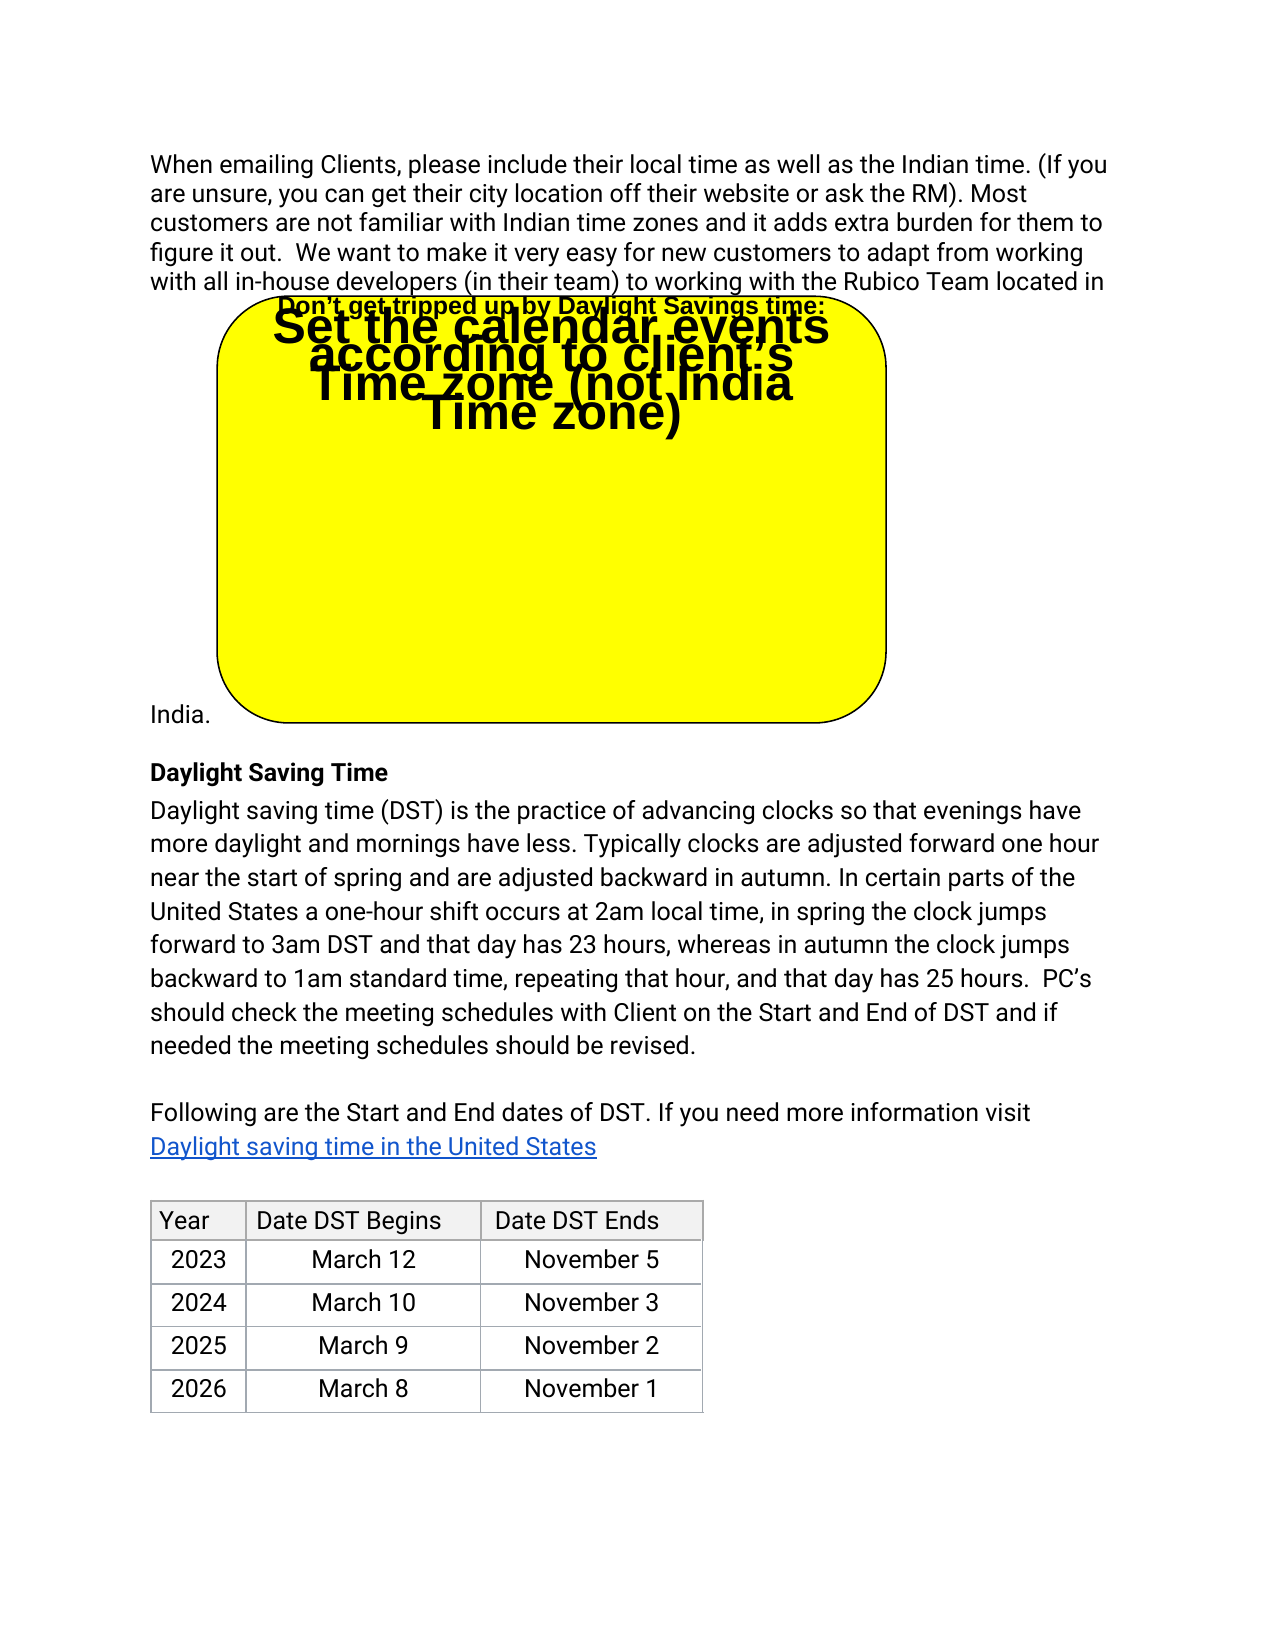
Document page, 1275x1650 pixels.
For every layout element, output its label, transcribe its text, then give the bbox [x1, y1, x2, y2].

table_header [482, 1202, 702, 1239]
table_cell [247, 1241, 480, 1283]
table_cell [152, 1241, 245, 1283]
subtitle When emailing Clients, please include their local time as well as the Indian time. (If you are unsure, you can get their city location off their website or ask the RM). Most customers are not familiar with Indian time zones and it adds extra burden for them to figure it out. We want to make it very easy for new customers to adapt from working with all in-house developers (in their team) to working with the Rubico Team located in India. [150, 150, 1125, 729]
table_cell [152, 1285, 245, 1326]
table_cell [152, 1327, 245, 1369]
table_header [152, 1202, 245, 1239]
text Daylight saving time in the United States [150, 1132, 1125, 1162]
text Daylight saving time (DST) is the practice of advancing clocks so that evenings have more daylight and mornings have less. Typically clocks are adjusted forward one hour near the start of spring and are adjusted backward in autumn. In certain parts of the United States a one-hour shift occurs at 2am local time, in spring the clock jumps forward to 3am DST and that day has 23 hours, whereas in autumn the clock jumps backward to 1am standard time, repeating that hour, and that day has 25 hours. PC’s should check the meeting schedules with Client on the Start and End of DST and if needed the meeting schedules should be revised. [150, 796, 1125, 1061]
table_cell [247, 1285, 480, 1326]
text Following are the Start and End dates of DST. If you need more information visit [150, 1099, 1125, 1128]
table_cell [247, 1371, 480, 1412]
subtitle Daylight Saving Time [150, 758, 1125, 787]
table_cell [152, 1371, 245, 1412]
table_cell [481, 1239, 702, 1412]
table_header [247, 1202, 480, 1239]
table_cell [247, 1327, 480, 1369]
